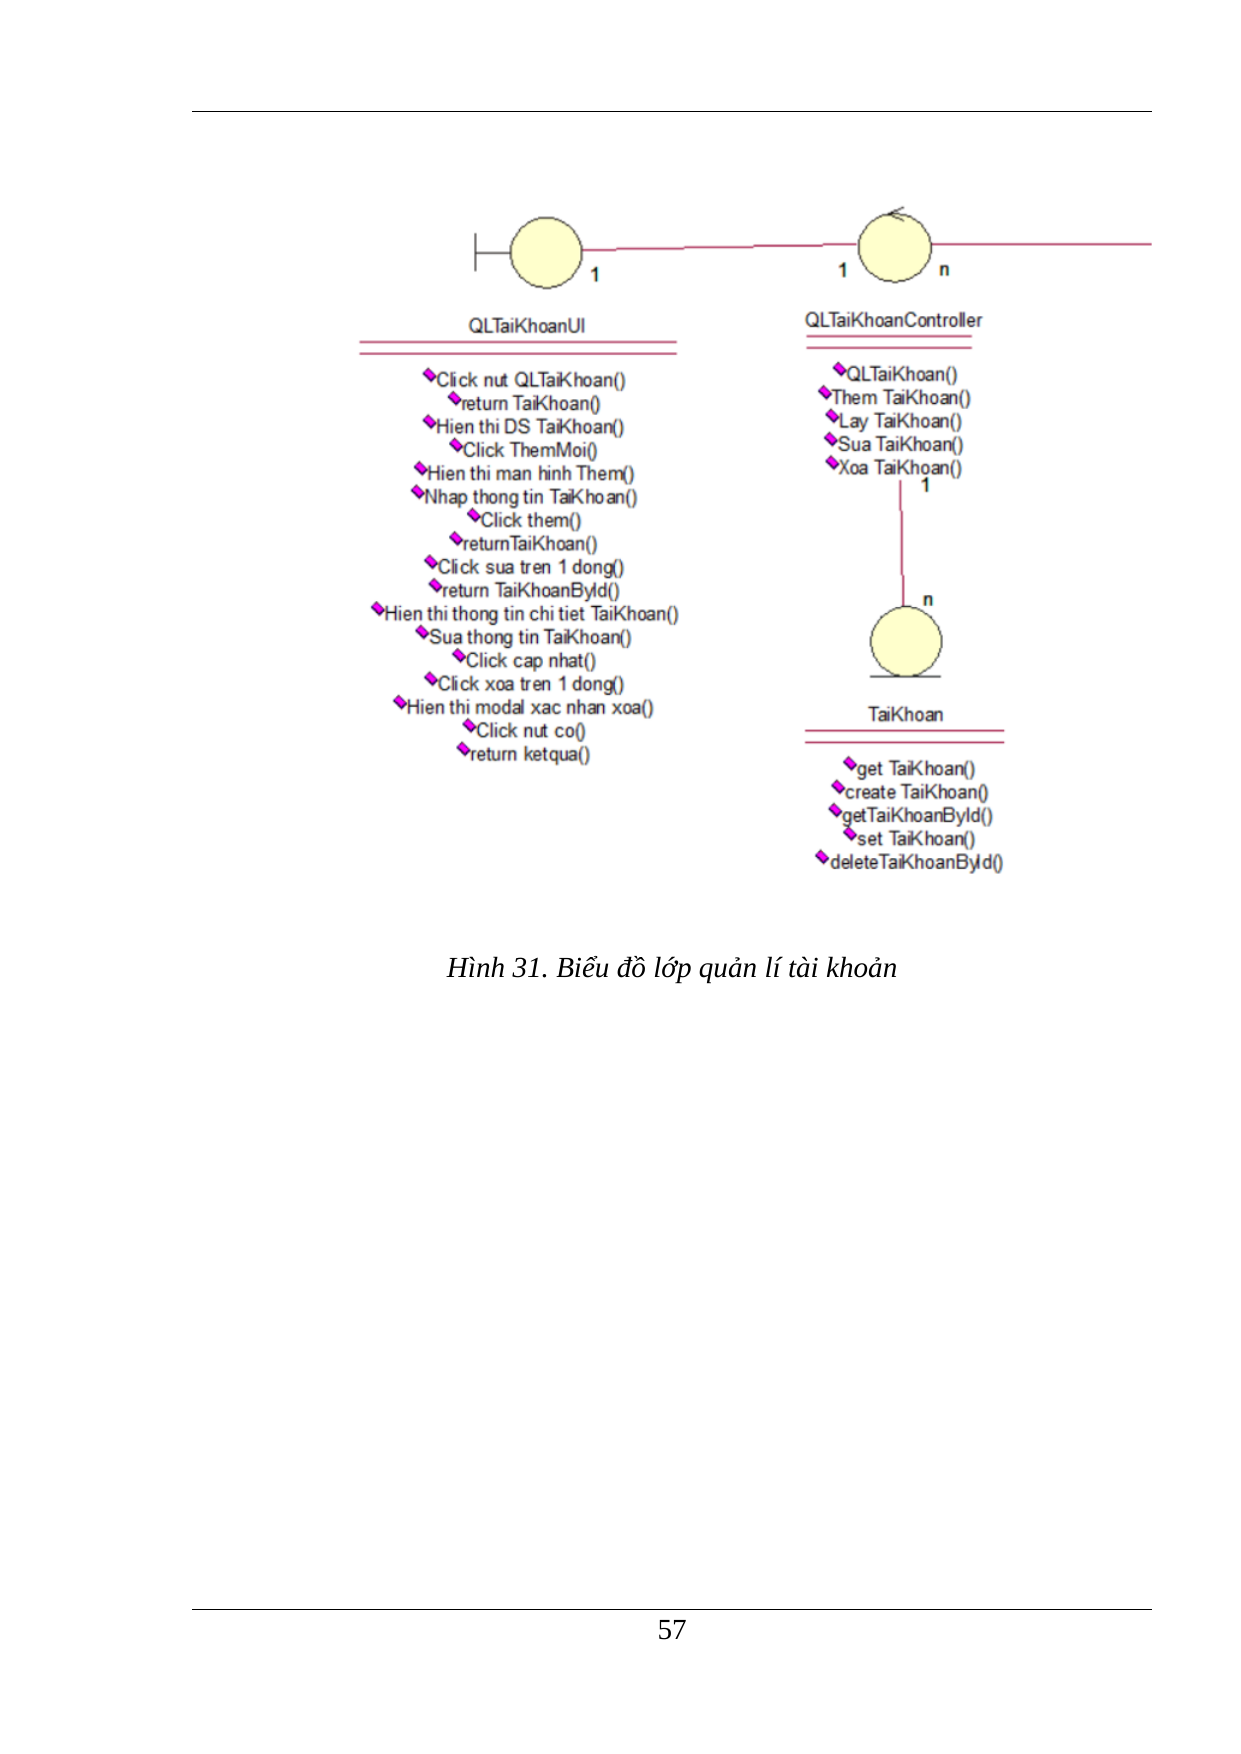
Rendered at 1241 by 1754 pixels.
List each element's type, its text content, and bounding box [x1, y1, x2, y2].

text Hình 31. Biểu đồ lớp quản lí tài khoản [192, 950, 1152, 984]
picture [192, 147, 1152, 934]
